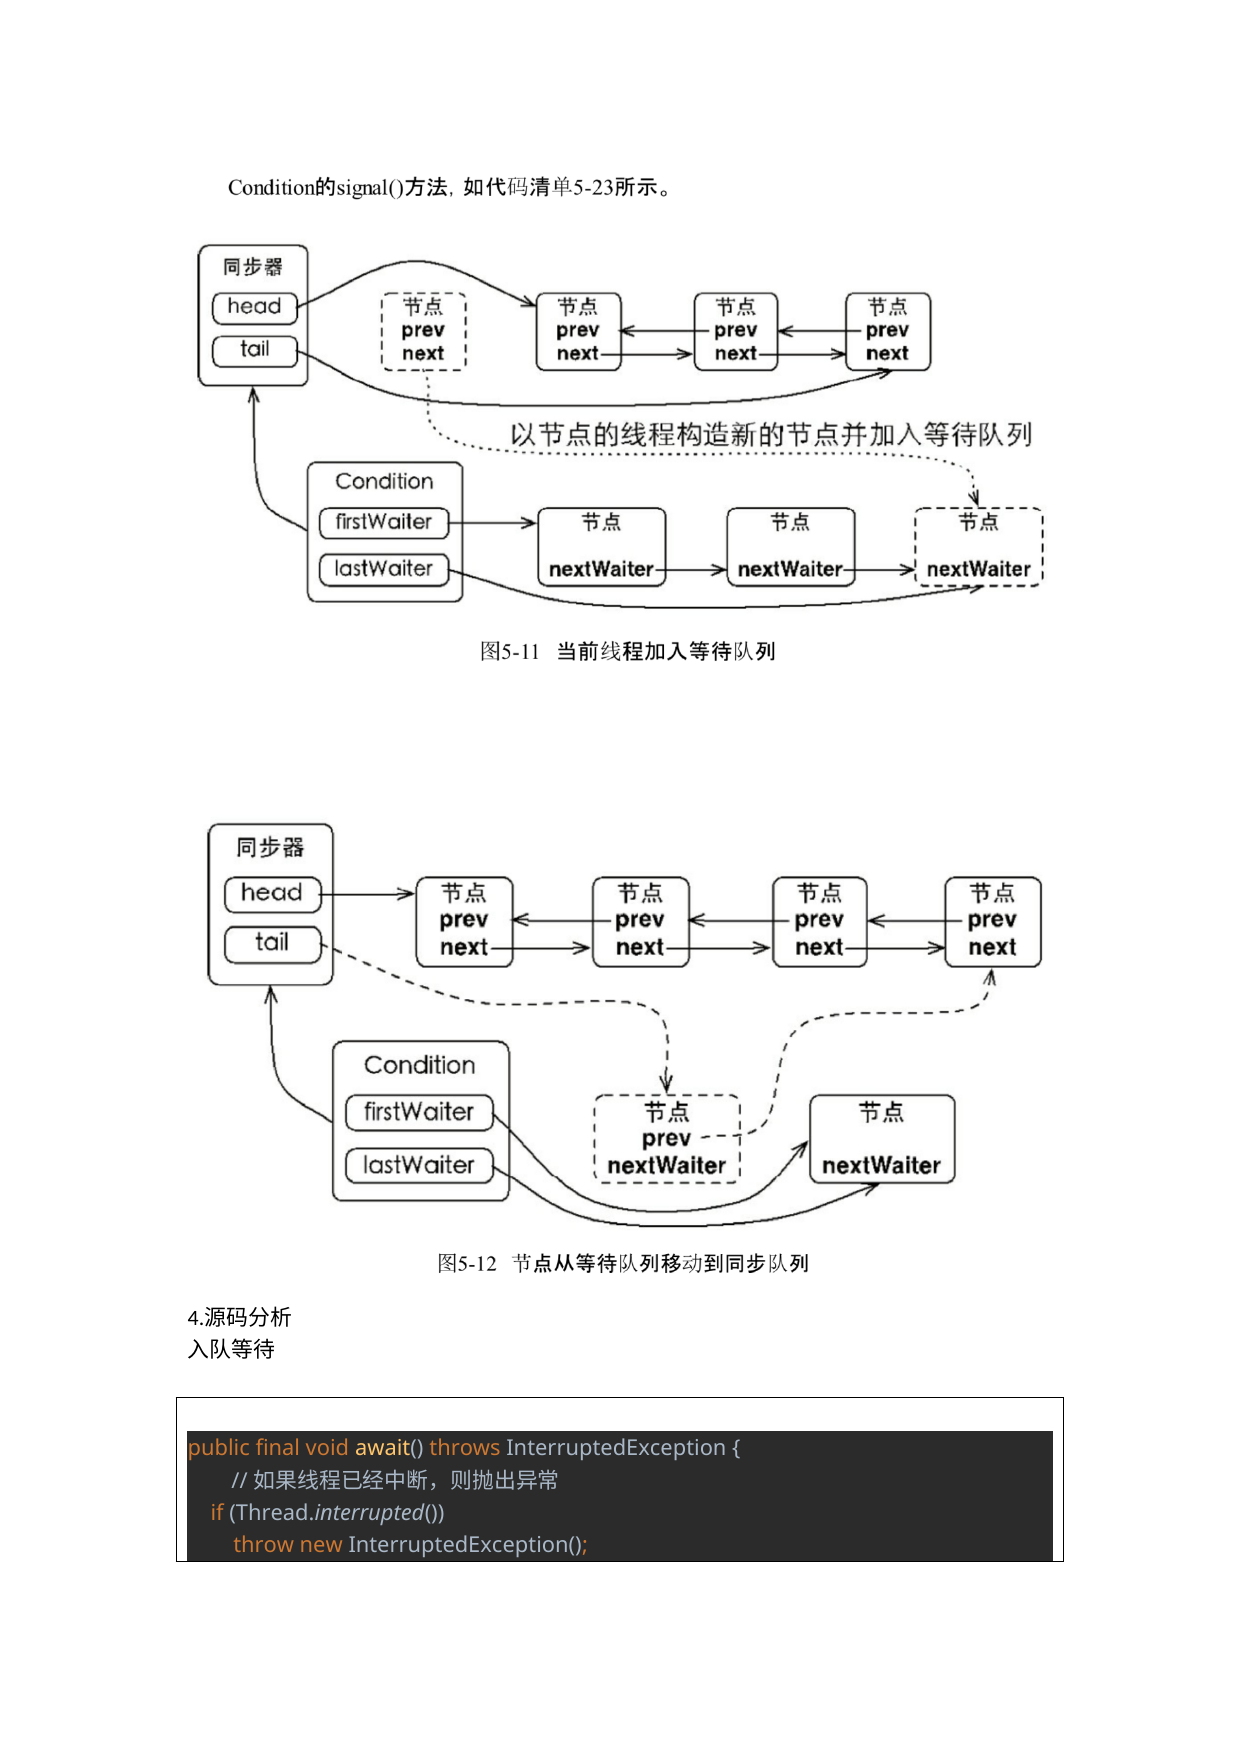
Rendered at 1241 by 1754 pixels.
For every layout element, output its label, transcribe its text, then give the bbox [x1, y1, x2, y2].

list 源码分析 [187, 1299, 1053, 1332]
picture [187, 812, 1052, 1297]
picture [187, 162, 1052, 693]
list 入队等待 [187, 1332, 1053, 1364]
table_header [177, 1398, 1063, 1561]
